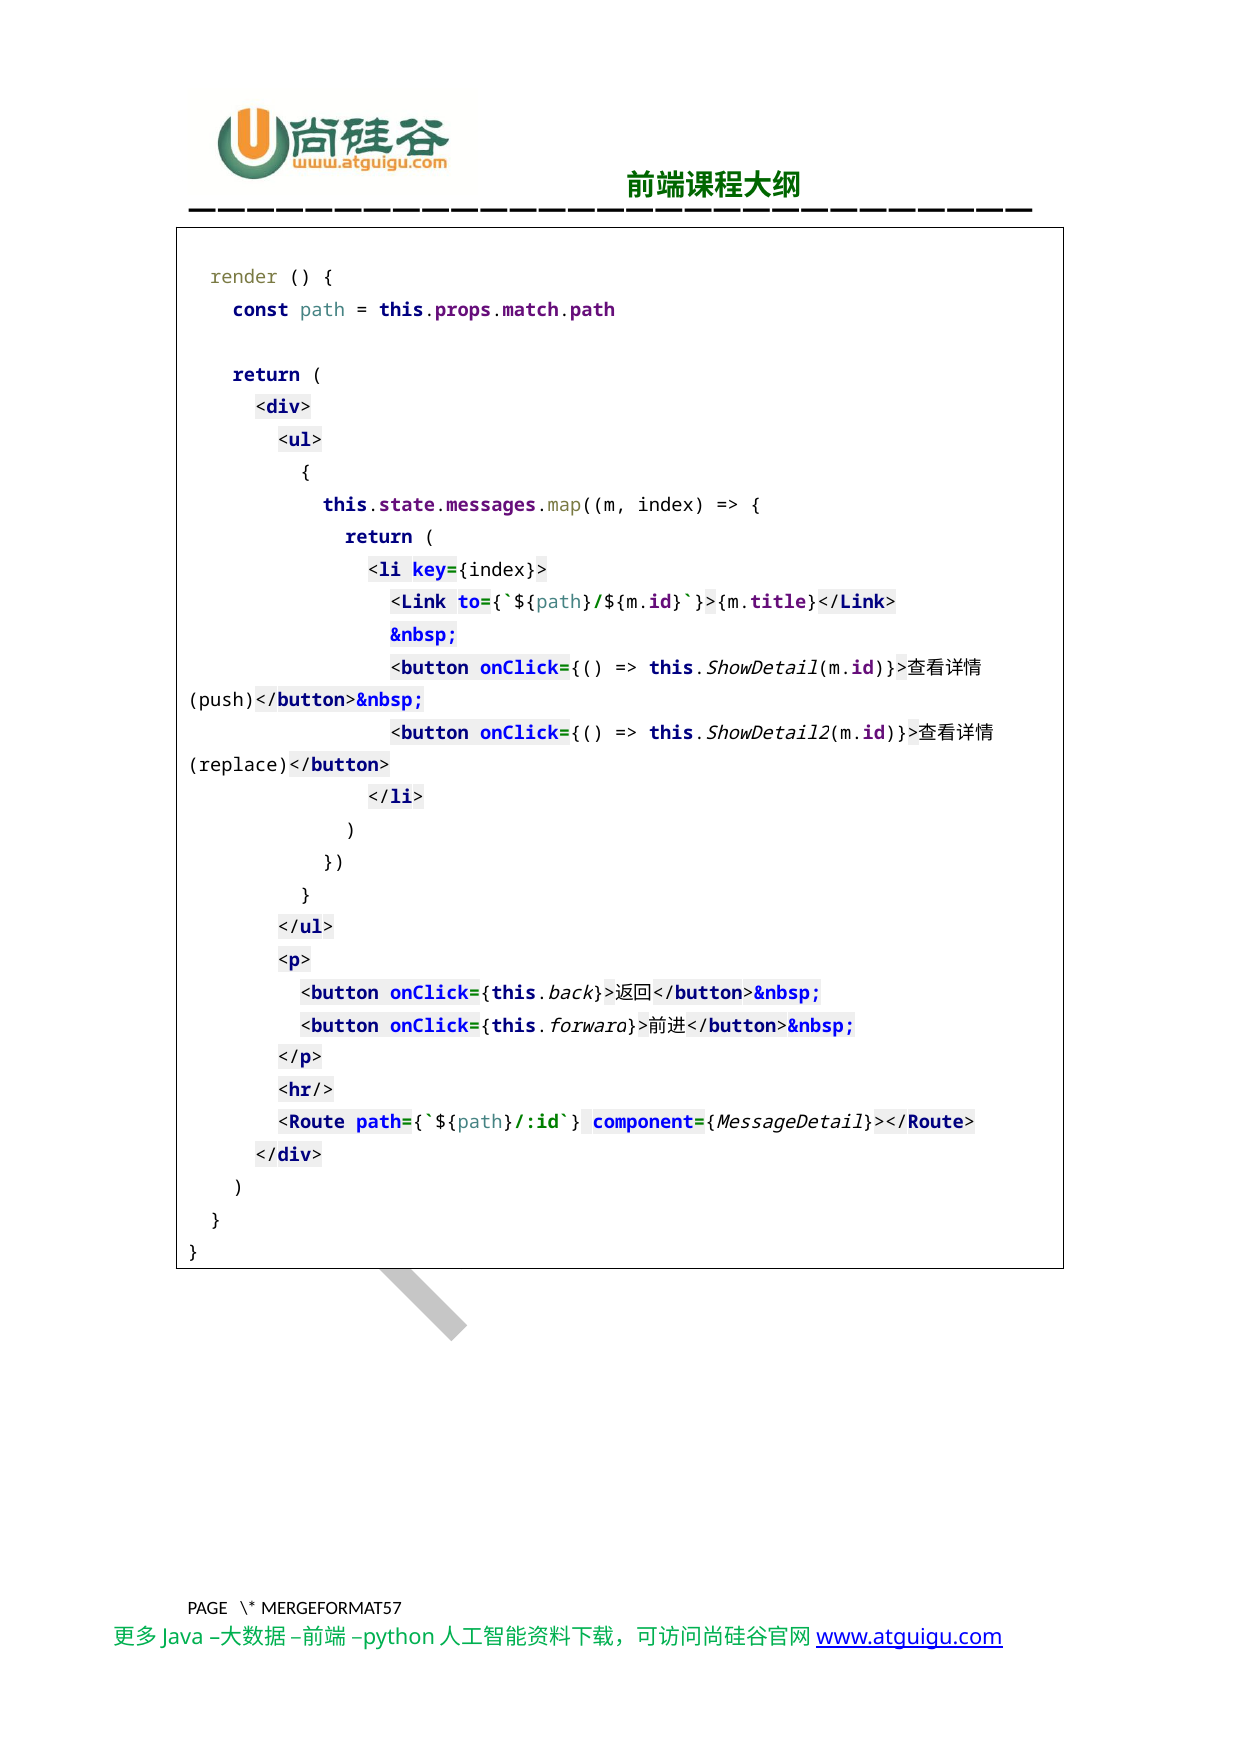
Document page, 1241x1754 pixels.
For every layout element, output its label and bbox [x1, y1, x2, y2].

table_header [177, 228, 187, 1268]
picture [187, 88, 479, 195]
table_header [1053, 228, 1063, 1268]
